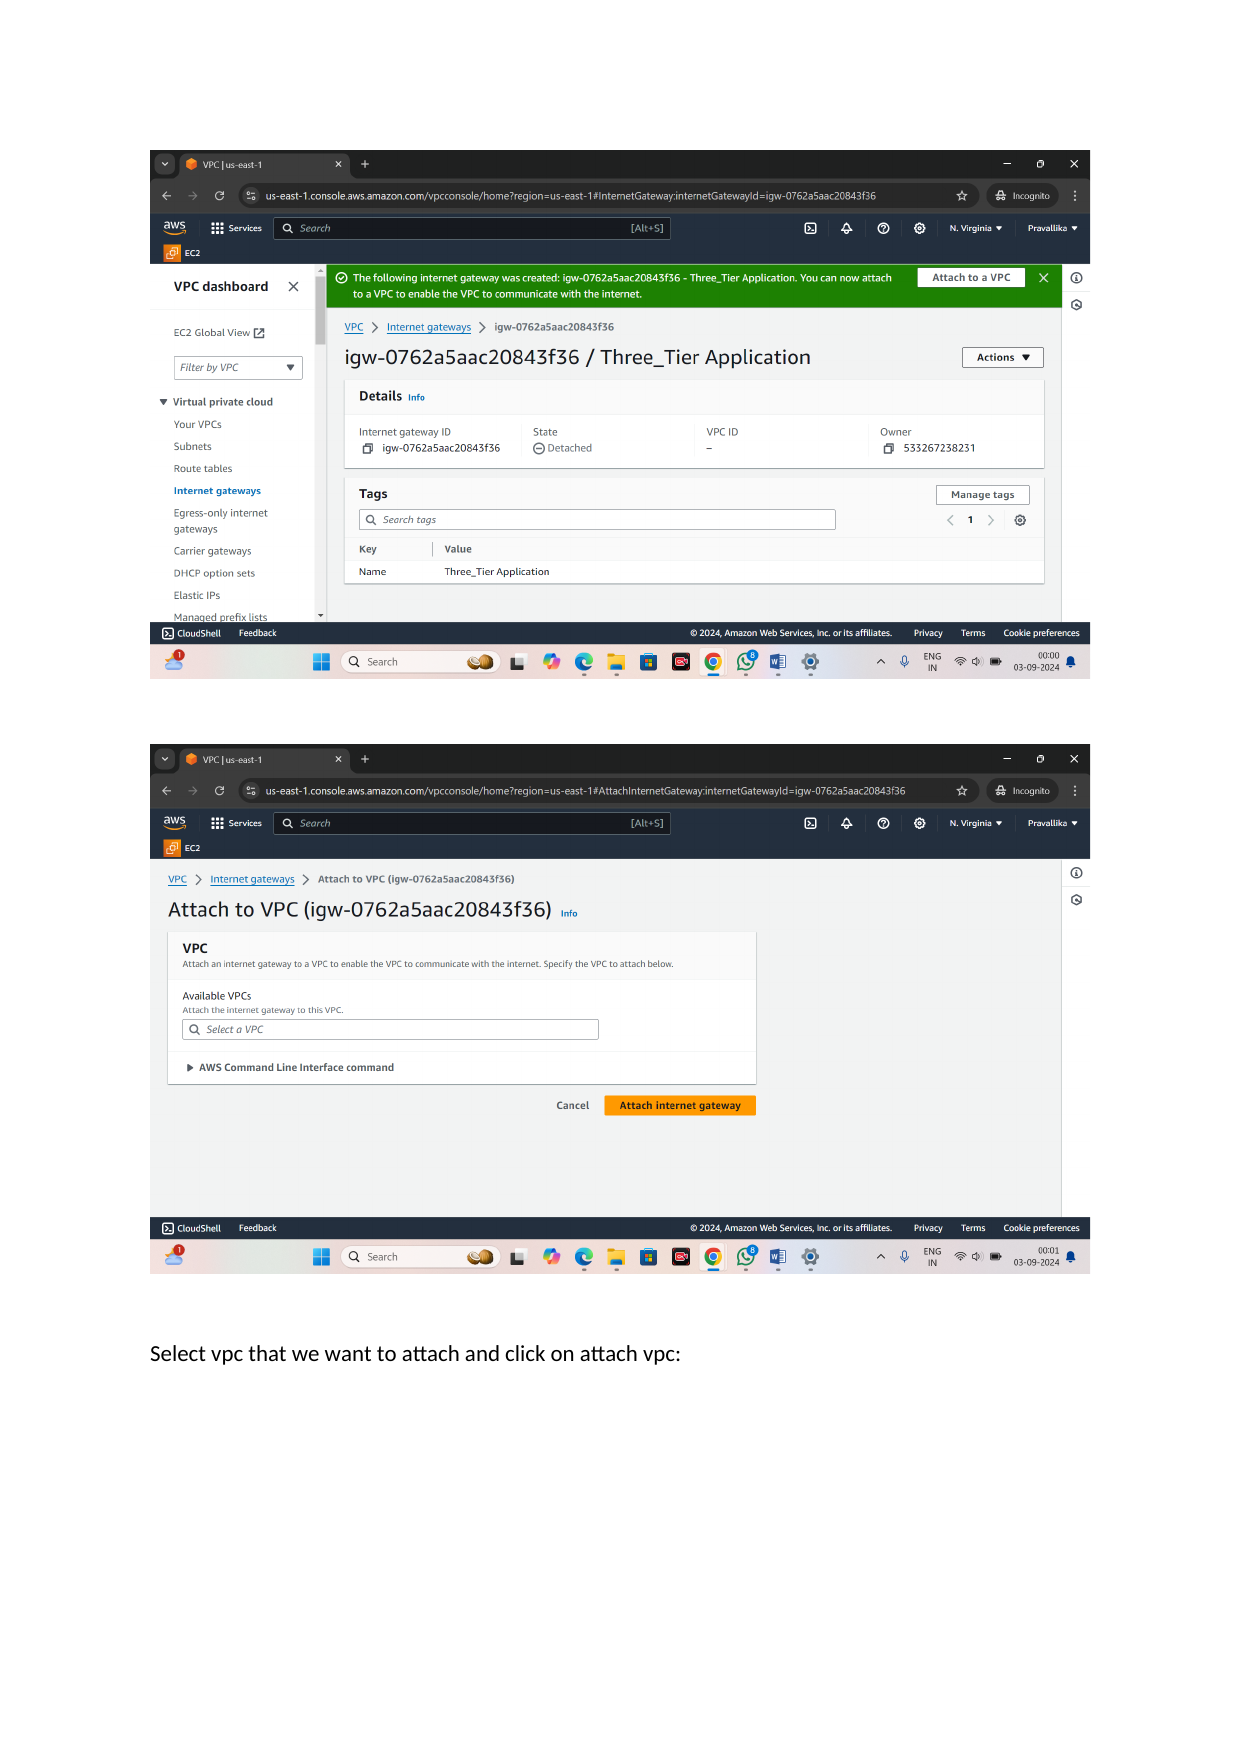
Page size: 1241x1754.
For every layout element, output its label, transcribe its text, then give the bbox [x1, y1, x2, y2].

text Select vpc that we want to attach and click on attach vpc: [150, 1339, 1090, 1367]
picture [150, 150, 1091, 679]
picture [150, 744, 1091, 1274]
